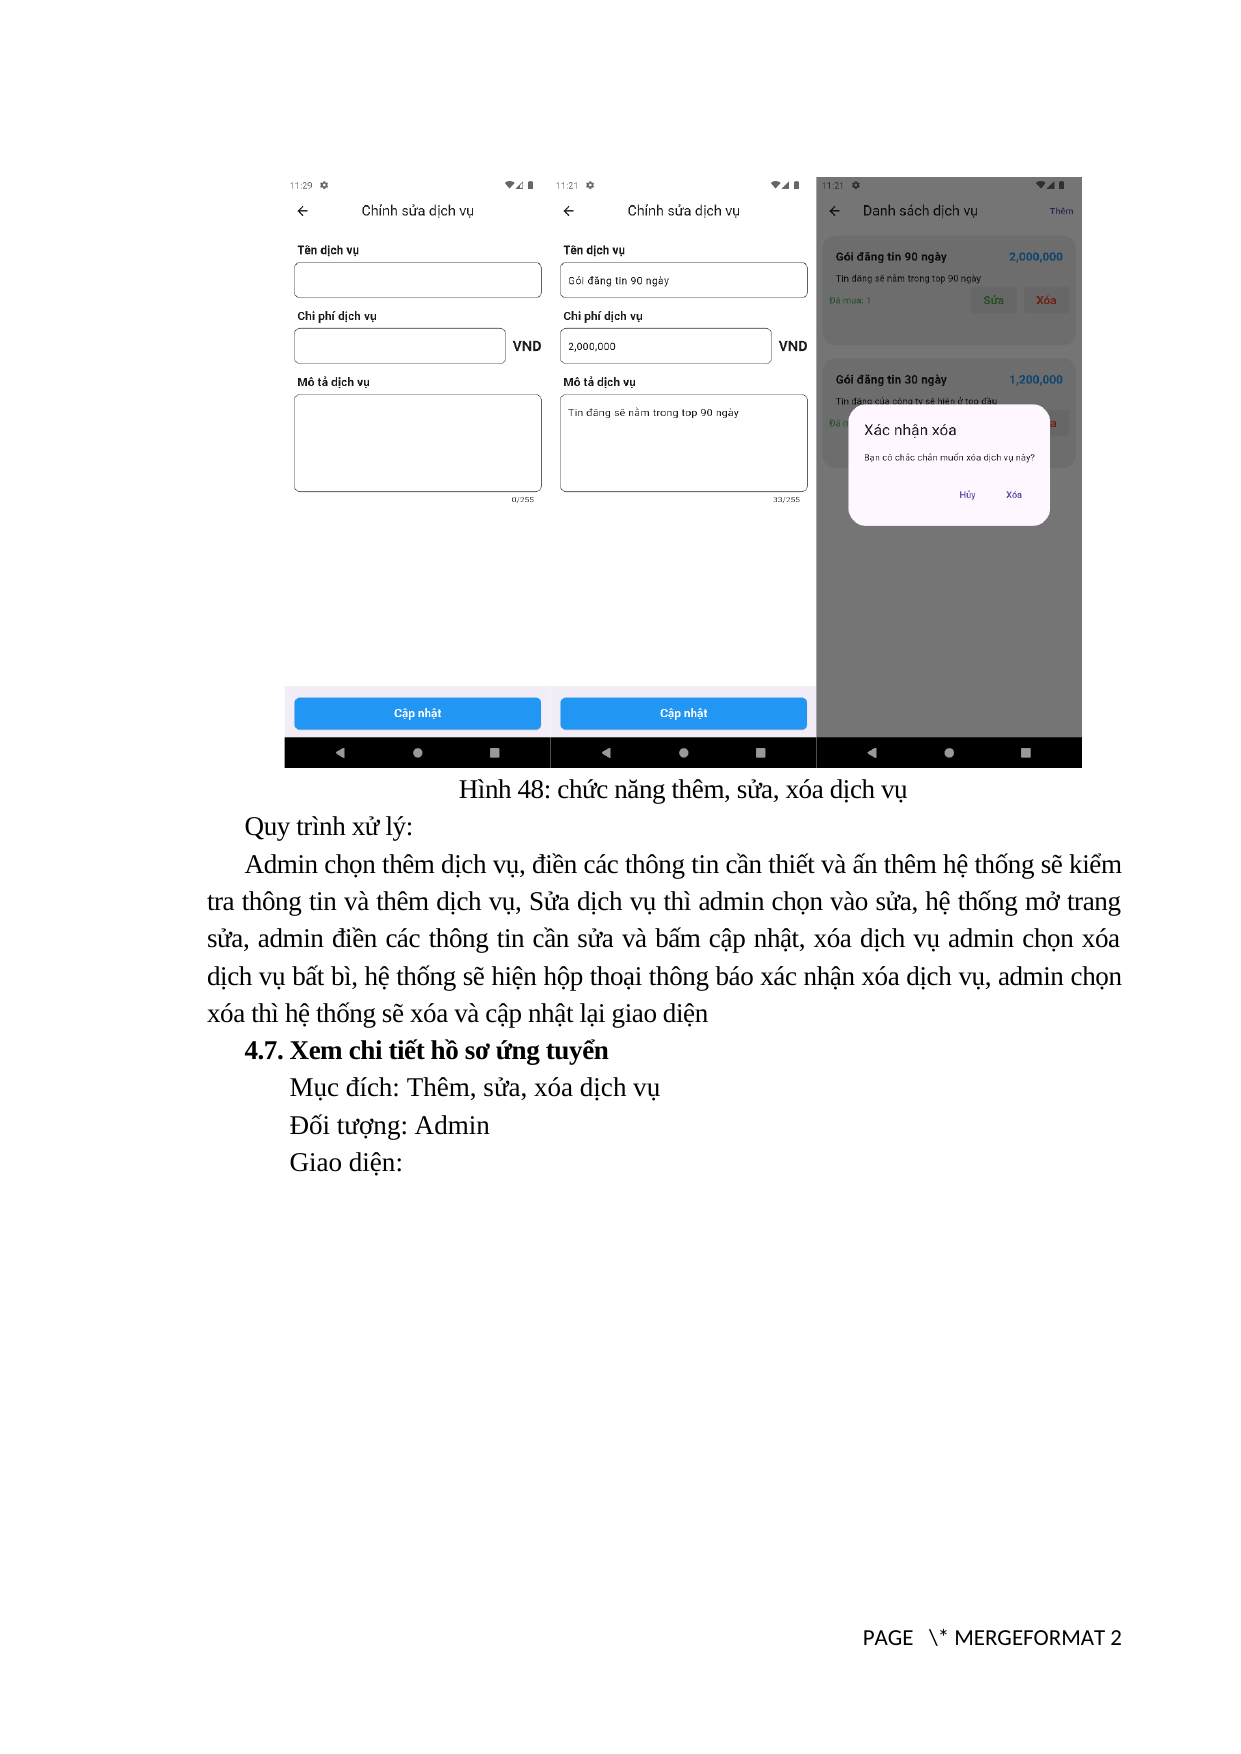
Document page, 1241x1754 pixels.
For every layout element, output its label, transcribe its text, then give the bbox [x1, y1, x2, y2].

list Xem chi tiết hồ sơ ứng tuyển [244, 1034, 1122, 1065]
text Admin chọn thêm dịch vụ, điền các thông tin cần thiết và ấn thêm hệ thống sẽ kiểm tra thông tin và thêm dịch vụ, Sửa dịch vụ thì admin chọn vào sửa, hệ thống mở trang sửa, admin điền các thông tin cần sửa và bấm cập nhật, xóa dịch vụ admin chọn xóa dịch vụ bất bì, hệ thống sẽ hiện hộp thoại thông báo xác nhận xóa dịch vụ, admin chọn xóa thì hệ thống sẽ xóa và cập nhật lại giao diện [207, 848, 1122, 1028]
text Quy trình xử lý: [244, 811, 1122, 842]
text Mục đích: Thêm, sửa, xóa dịch vụ [289, 1072, 1122, 1103]
text Đối tượng: Admin Giao diện: [289, 1109, 1122, 1177]
picture [284, 177, 1082, 768]
text Hình 48: chức năng thêm, sửa, xóa dịch vụ [244, 773, 1122, 804]
